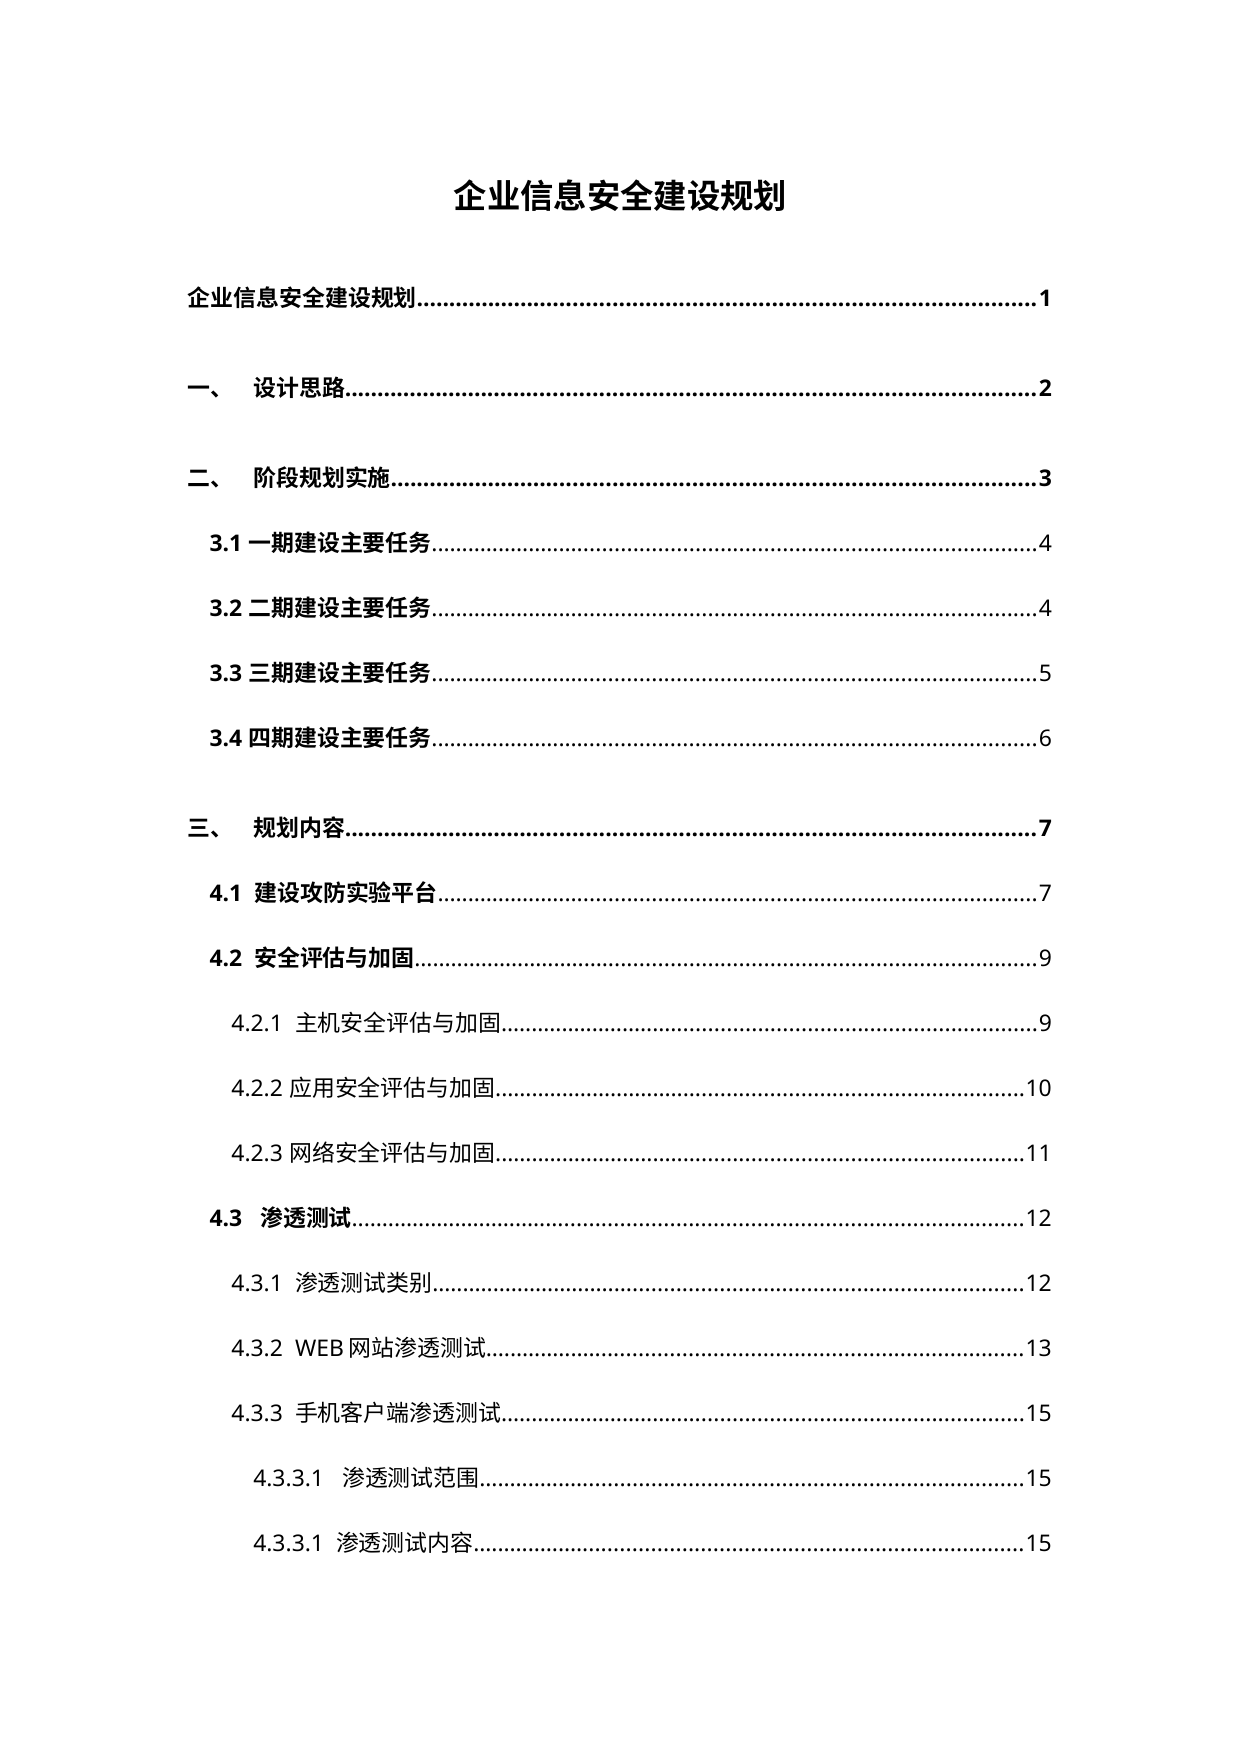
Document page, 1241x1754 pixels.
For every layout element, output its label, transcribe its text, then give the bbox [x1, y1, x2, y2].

text 3.4 四期建设主要任务 6 [209, 704, 1053, 769]
text 4.2.2 应用安全评估与加固 10 [231, 1054, 1053, 1119]
text 4.2.1 主机安全评估与加固 9 [231, 989, 1053, 1054]
text 企业信息安全建设规划 1 [187, 264, 1053, 329]
text 4.3 渗透测试 12 [209, 1184, 1053, 1249]
text 4.3.3 手机客户端渗透测试 15 [231, 1379, 1053, 1444]
text 3.1 一期建设主要任务 4 [209, 509, 1053, 574]
text 4.1 建设攻防实验平台 7 [209, 859, 1053, 924]
text 4.3.3.1 渗透测试内容 15 [253, 1509, 1053, 1574]
text 3.2 二期建设主要任务 4 [209, 574, 1053, 639]
text 一、 设计思路 2 [187, 354, 1053, 419]
text 4.2 安全评估与加固 9 [209, 924, 1053, 989]
text 4.2.3 网络安全评估与加固 11 [231, 1119, 1053, 1184]
text 4.3.2 WEB网站渗透测试 13 [231, 1314, 1053, 1379]
text 4.3.1 渗透测试类别 12 [231, 1249, 1053, 1314]
text 二、 阶段规划实施 3 [187, 444, 1053, 509]
text 三、 规划内容 7 [187, 794, 1053, 859]
text 4.3.3.1 渗透测试范围 15 [253, 1444, 1053, 1509]
text 3.3 三期建设主要任务 5 [209, 639, 1053, 704]
text 企业信息安全建设规划 [187, 162, 1053, 227]
